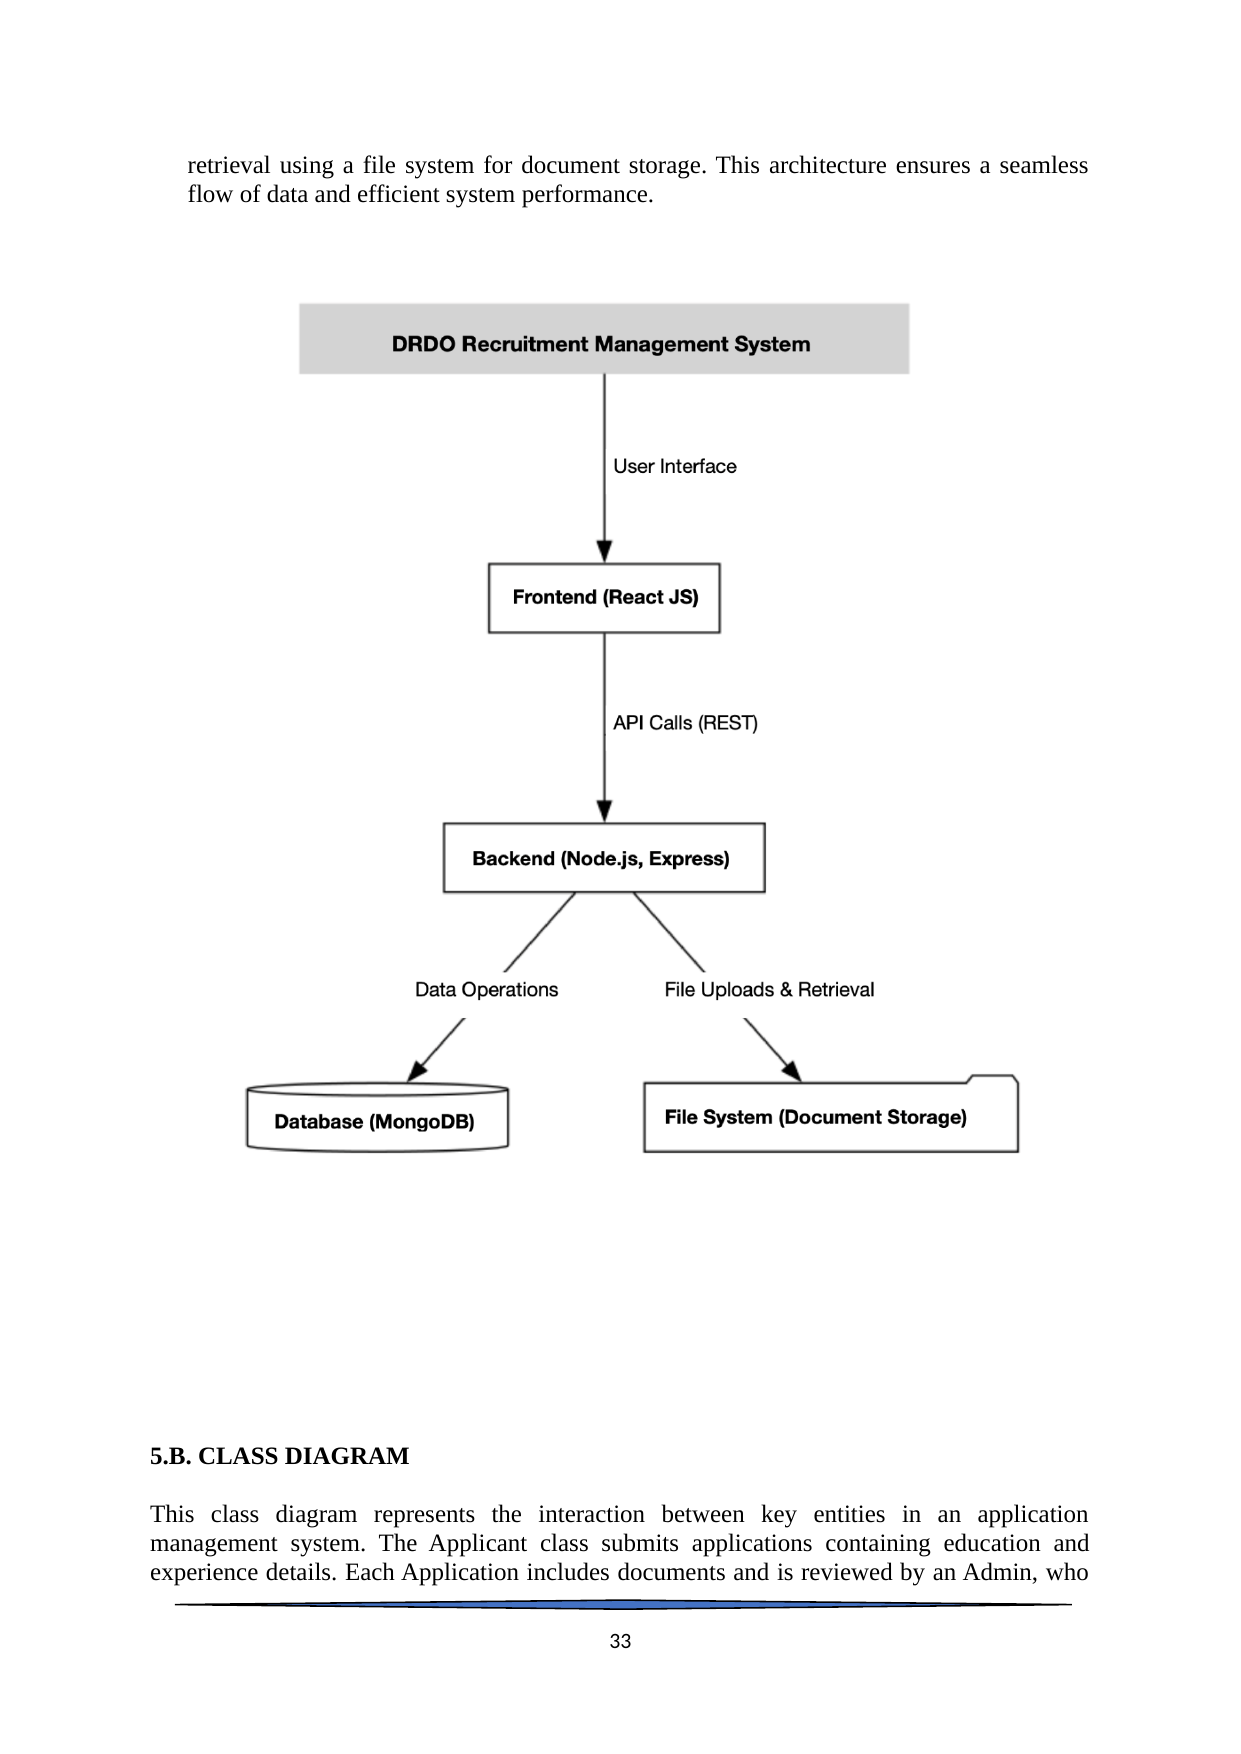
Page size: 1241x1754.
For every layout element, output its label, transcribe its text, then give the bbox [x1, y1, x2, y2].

picture [150, 299, 1091, 1206]
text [150, 1499, 1090, 1586]
text 5.B. CLASS DIAGRAM [150, 1441, 1090, 1470]
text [187, 150, 1090, 207]
